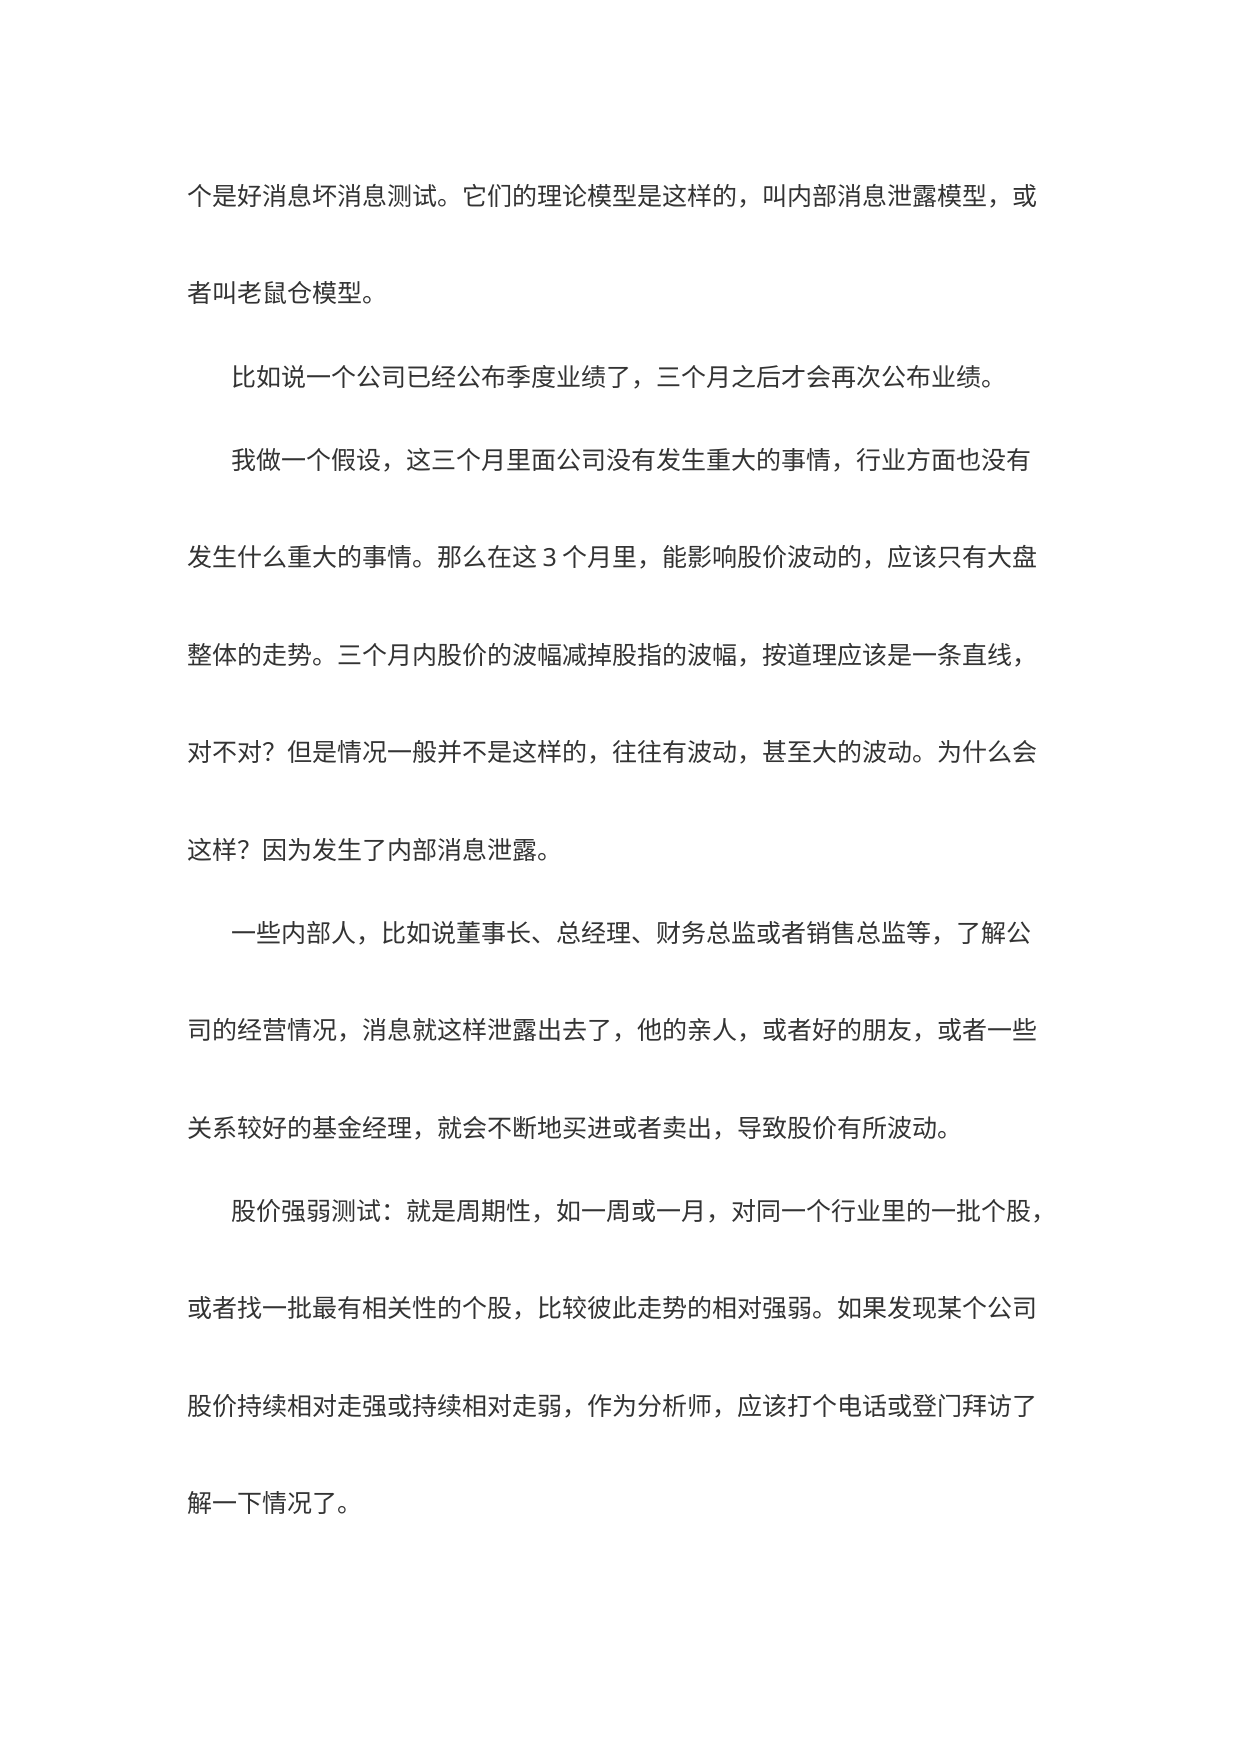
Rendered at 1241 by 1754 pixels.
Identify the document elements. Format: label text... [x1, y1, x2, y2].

text 一些内部人，比如说董事长、总经理、财务总监或者销售总监等，了解公司的经营情况，消息就这样泄露出去了，他的亲人，或者好的朋友，或者一些关系较好的基金经理，就会不断地买进或者卖出，导致股价有所波动。 [187, 899, 1053, 1159]
text 股价强弱测试：就是周期性，如一周或一月，对同一个行业里的一批个股，或者找一批最有相关性的个股，比较彼此走势的相对强弱。如果发现某个公司股价持续相对走强或持续相对走弱，作为分析师，应该打个电话或登门拜访了解一下情况了。 [187, 1177, 1053, 1534]
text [187, 162, 1053, 324]
text 比如说一个公司已经公布季度业绩了，三个月之后才会再次公布业绩。 [187, 343, 1053, 408]
text 我做一个假设，这三个月里面公司没有发生重大的事情，行业方面也没有发生什么重大的事情。那么在这3个月里，能影响股价波动的，应该只有大盘整体的走势。三个月内股价的波幅减掉股指的波幅，按道理应该是一条直线，对不对？但是情况一般并不是这样的，往往有波动，甚至大的波动。为什么会这样？因为发生了内部消息泄露。 [187, 426, 1053, 881]
